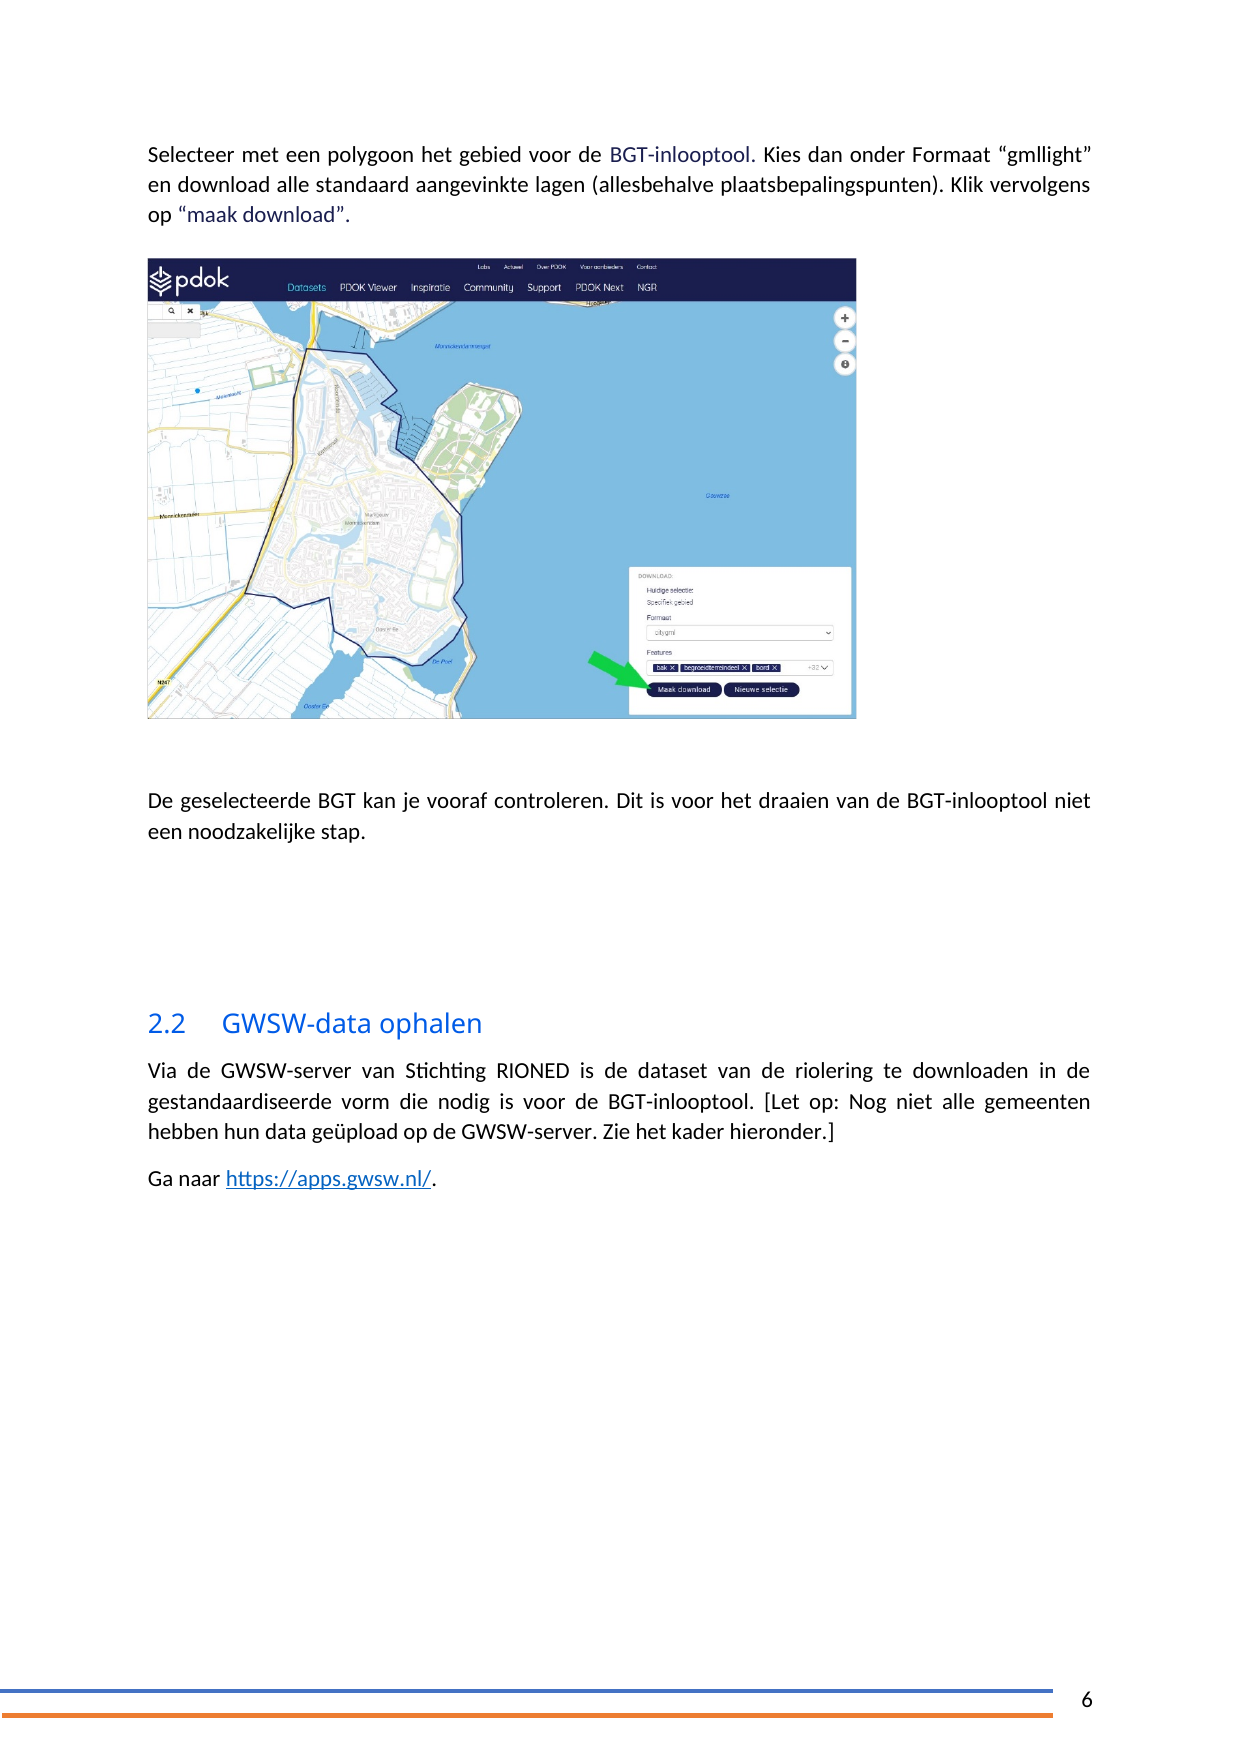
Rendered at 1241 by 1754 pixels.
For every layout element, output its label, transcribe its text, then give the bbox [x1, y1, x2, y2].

text Ga naar https://apps.gwsw.nl/. [148, 1164, 1092, 1192]
subtitle GWSW-data ophalen [148, 1004, 1092, 1041]
picture [147, 258, 857, 719]
text Selecteer met een polygoon het gebied voor de BGT-inlooptool. Kies dan onder Formaat “gmllight” en download alle standaard aangevinkte lagen (allesbehalve plaatsbepalingspunten). Klik vervolgens op “maak download”. [148, 140, 1092, 228]
text Via de GWSW-server van Stichting RIONED is de dataset van de riolering te downloaden in de gestandaardiseerde vorm die nodig is voor de BGT-inlooptool. [Let op: Nog niet alle gemeenten hebben hun data geüpload op de GWSW-server. Zie het kader hieronder.] [148, 1057, 1092, 1145]
text De geselecteerde BGT kan je vooraf controleren. Dit is voor het draaien van de BGT-inlooptool niet een noodzakelijke stap. [148, 787, 1092, 845]
